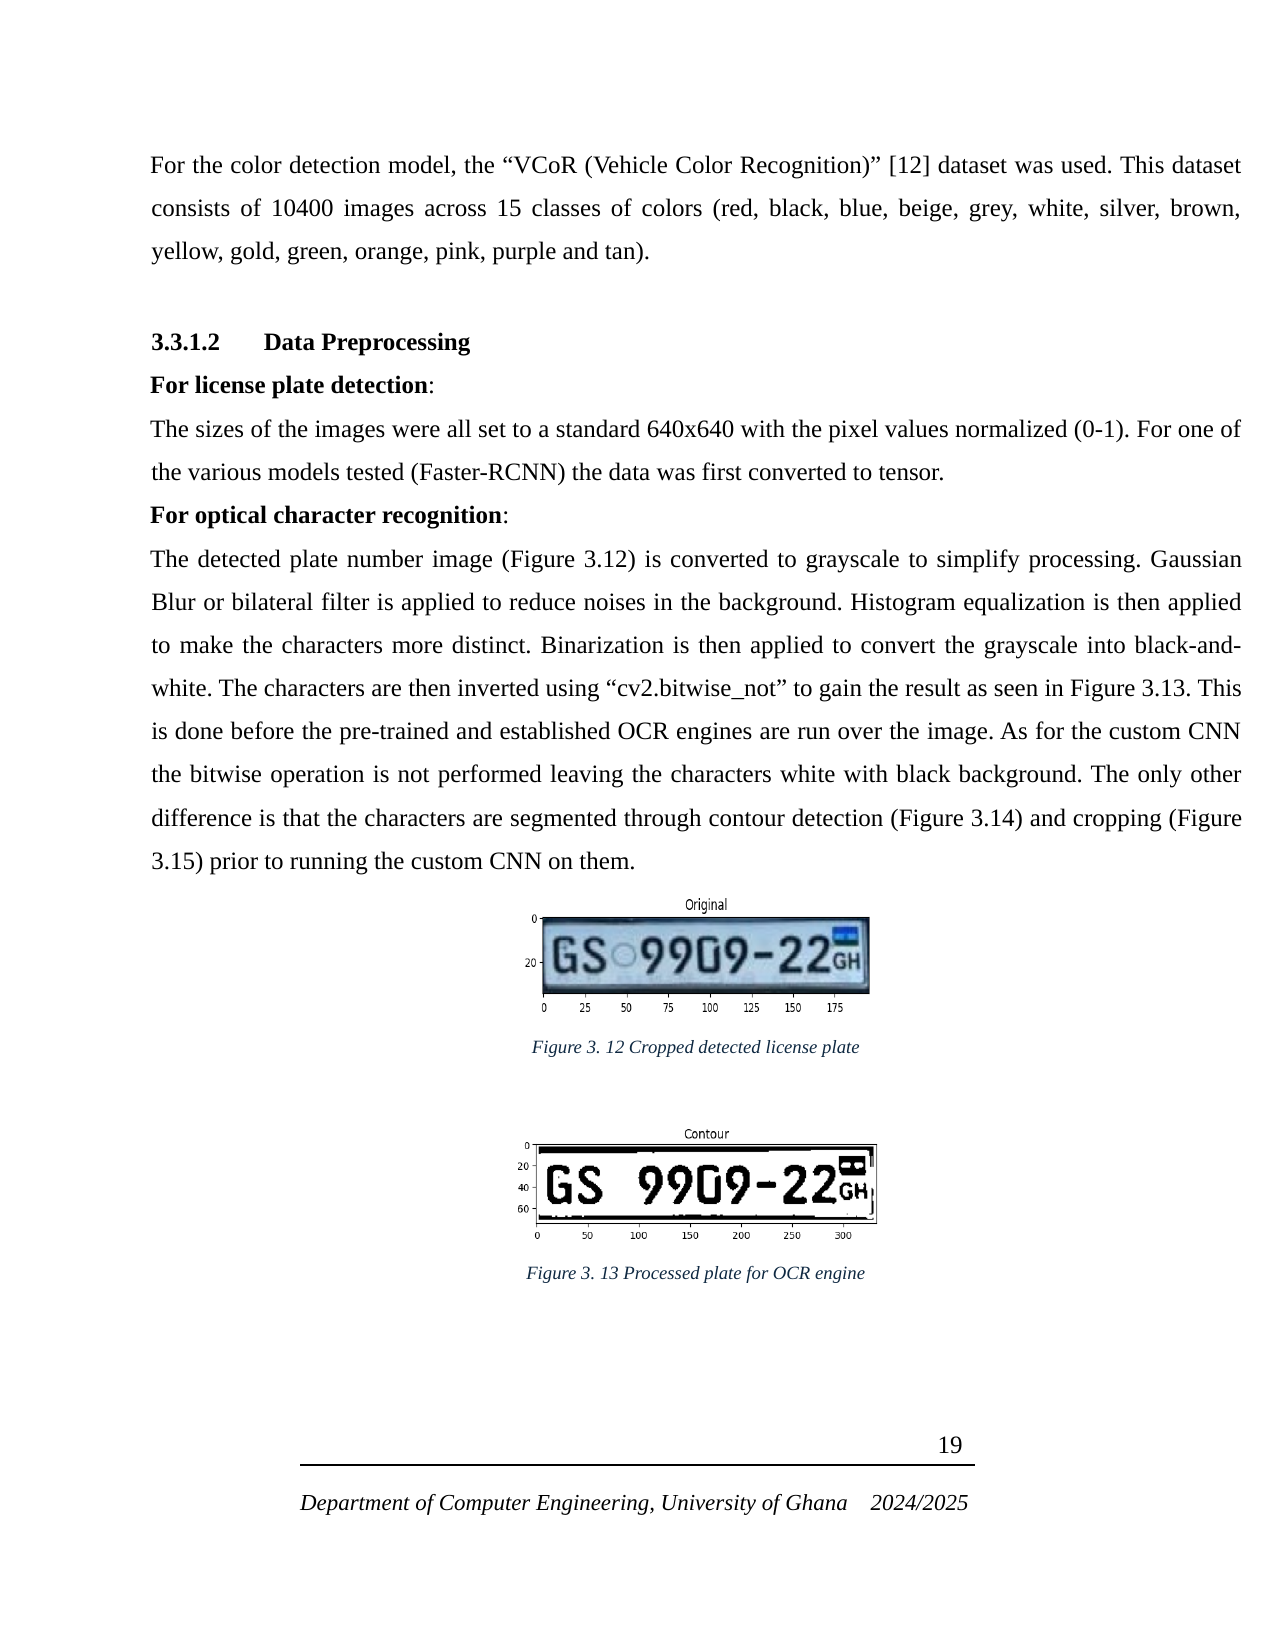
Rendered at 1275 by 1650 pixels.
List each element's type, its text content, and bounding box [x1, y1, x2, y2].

text The detected plate number image (Figure 3.12) is converted to grayscale to simplify processing. Gaussian Blur or bilateral filter is applied to reduce noises in the background. Histogram equalization is then applied to make the characters more distinct. Binarization is then applied to convert the grayscale into black-and-white. The characters are then inverted using “cv2.bitwise_not” to gain the result as seen in Figure 3.13. This is done before the pre-trained and established OCR engines are run over the image. As for the custom CNN the bitwise operation is not performed leaving the characters white with black background. The only other difference is that the characters are segmented through contour detection (Figure 3.14) and cropping (Figure 3.15) prior to running the custom CNN on them. [150, 544, 1243, 874]
text For license plate detection: [150, 370, 1243, 399]
text For optical character recognition: [150, 500, 1243, 529]
picture [510, 1121, 883, 1247]
text For the color detection model, the “VCoR (Vehicle Color Recognition)” [12] dataset was used. This dataset consists of 10400 images across 15 classes of colors (red, black, blue, beige, grey, white, silver, brown, yellow, gold, green, orange, pink, purple and tan). [150, 150, 1243, 265]
text Figure 3. 13 Processed plate for OCR engine [150, 1262, 1243, 1283]
text The sizes of the images were all set to a standard 640x640 with the pixel values normalized (0-1). For one of the various models tested (Faster-RCNN) the data was first converted to tensor. [150, 414, 1243, 486]
text Figure 3. 12 Cropped detected license plate [150, 1036, 1243, 1057]
picture [518, 889, 875, 1022]
subtitle 3.3.1.2 Data Preprocessing [150, 327, 1243, 356]
